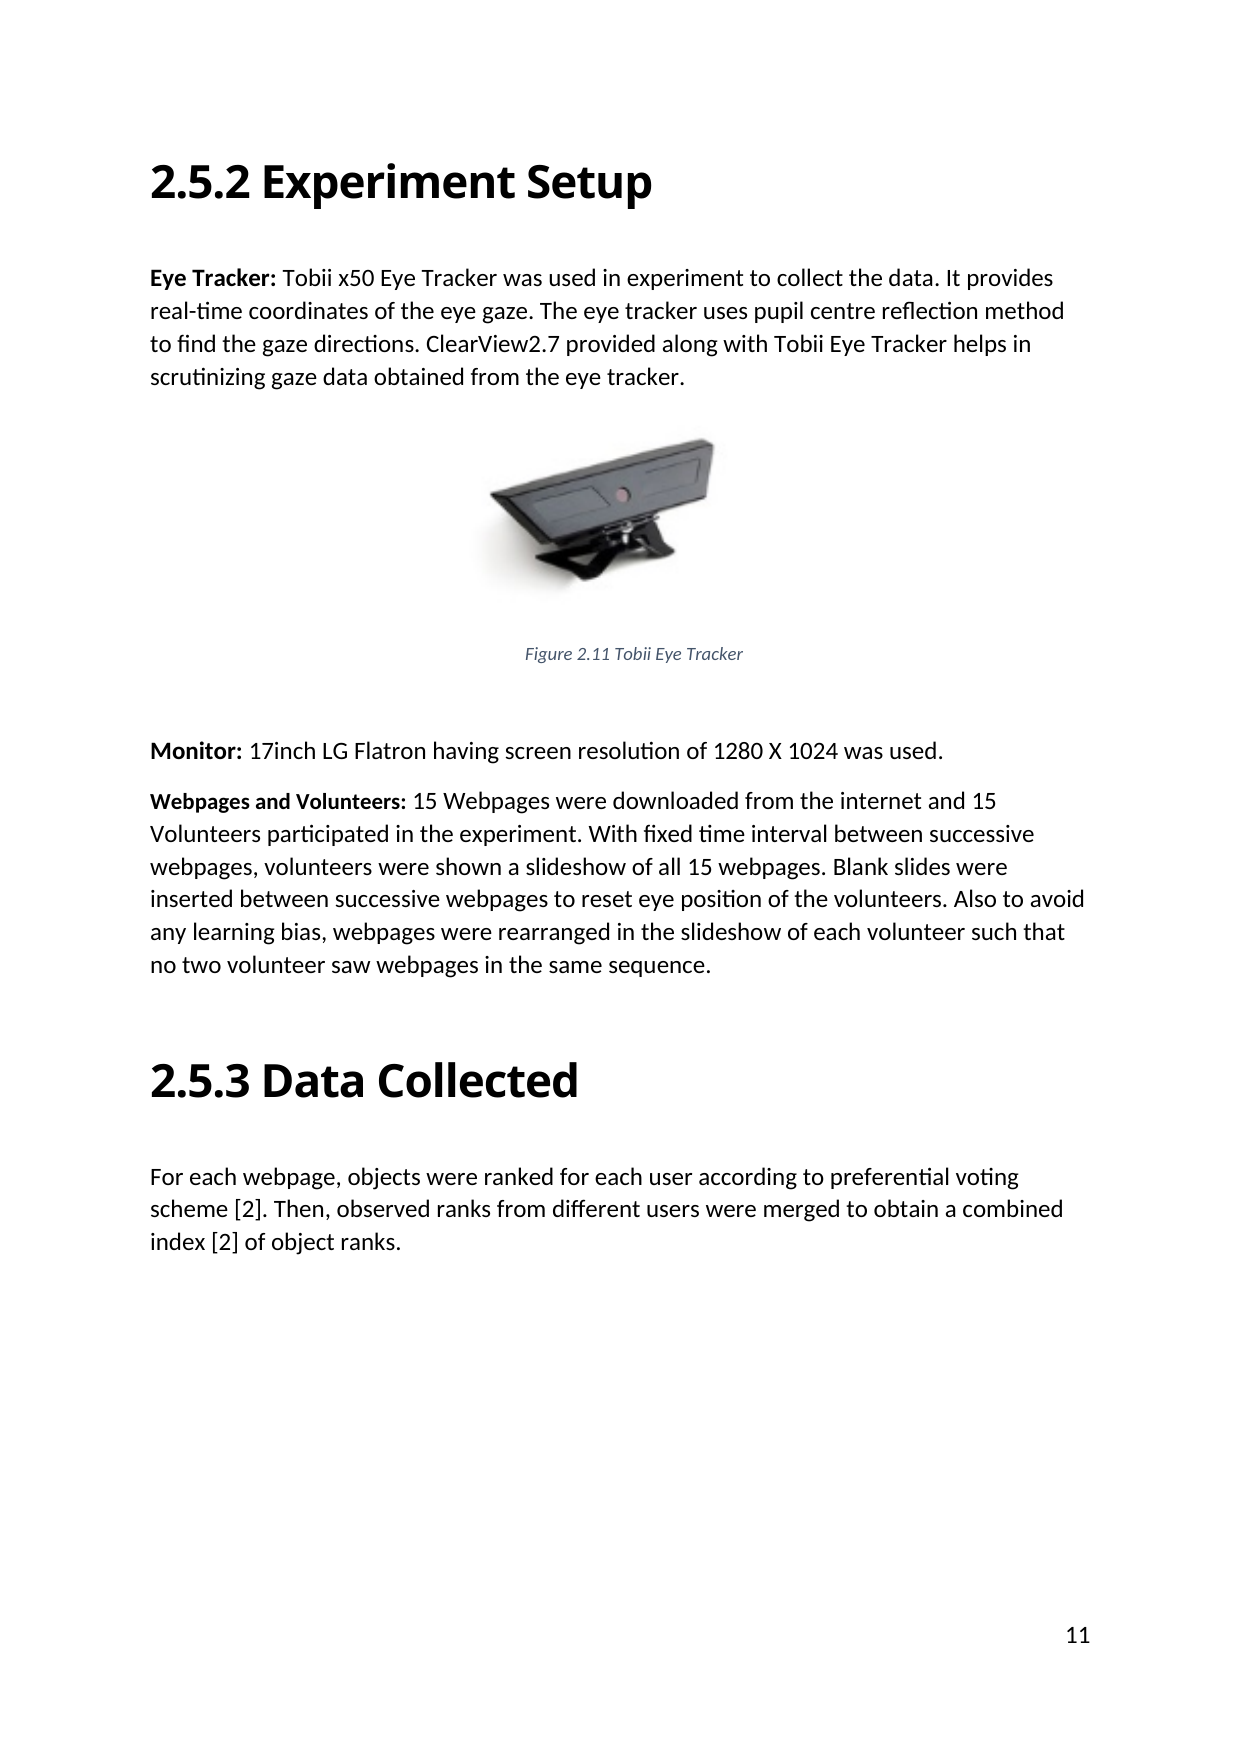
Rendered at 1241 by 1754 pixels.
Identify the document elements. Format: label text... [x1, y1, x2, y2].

text Webpages and Volunteers: 15 Webpages were downloaded from the internet and 15 Volunteers participated in the experiment. With fixed time interval between successive webpages, volunteers were shown a slideshow of all 15 webpages. Blank slides were inserted between successive webpages to reset eye position of the volunteers. Also to avoid any learning bias, webpages were rearranged in the slideshow of each volunteer such that no two volunteer saw webpages in the same sequence. [150, 785, 1090, 980]
text For each webpage, objects were ranked for each user according to preferential voting scheme [2]. Then, observed ranks from different users were merged to obtain a combined index [2] of object ranks. [150, 1161, 1090, 1257]
text Eye Tracker: Tobii x50 Eye Tracker was used in experiment to collect the data. It provides real-time coordinates of the eye gaze. The eye tracker uses pupil centre reflection method to find the gaze directions. ClearView2.7 provided along with Tobii Eye Tracker helps in scrutinizing gaze data obtained from the eye tracker. [150, 262, 1090, 391]
text Figure 2.11 Tobii Eye Tracker [450, 642, 1090, 665]
title 2.5.3 Data Collected [150, 1049, 1090, 1111]
text Monitor: 17inch LG Flatron having screen resolution of 1280 X 1024 was used. [150, 735, 1090, 766]
picture [450, 410, 750, 623]
title 2.5.2 Experiment Setup [150, 150, 1090, 212]
